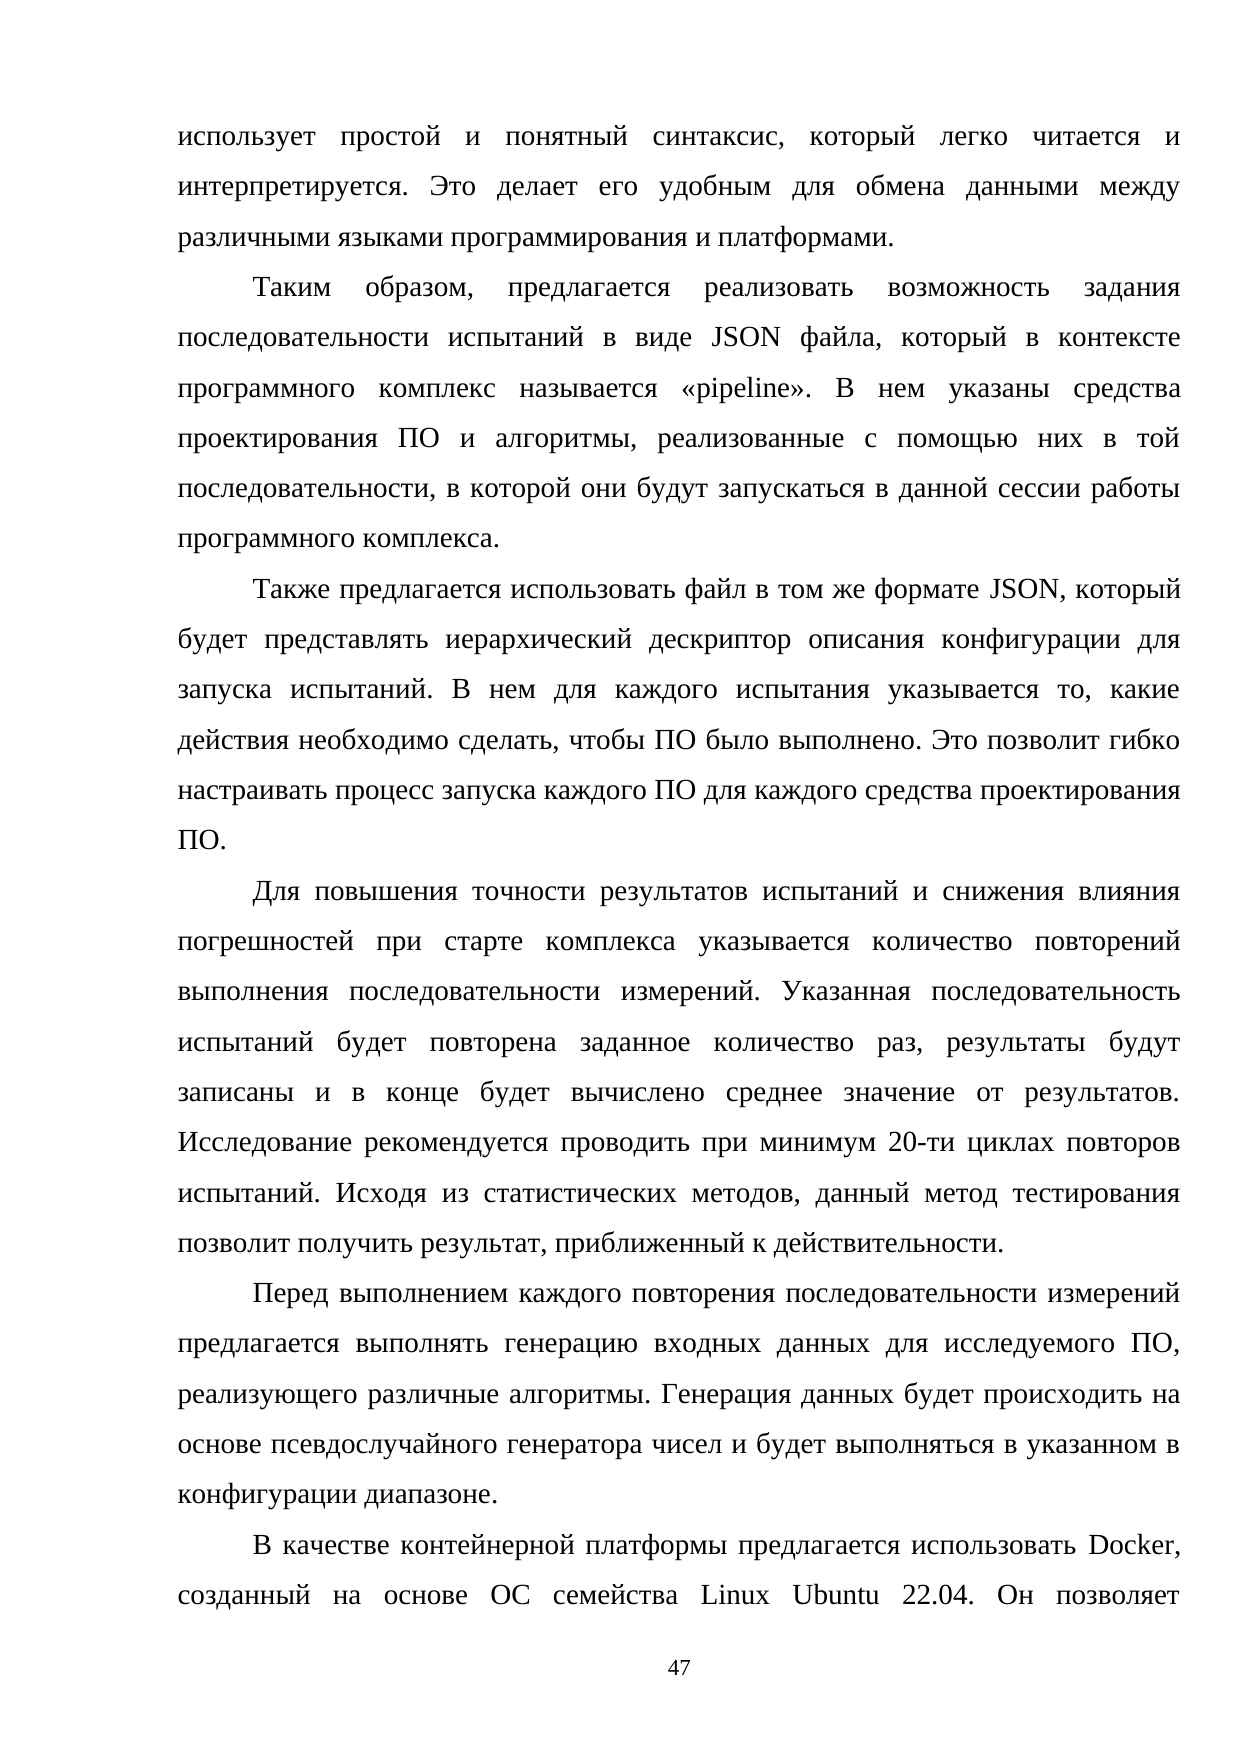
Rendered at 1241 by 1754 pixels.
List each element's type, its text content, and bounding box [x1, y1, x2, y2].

text Также предлагается использовать файл в том же формате JSON, который будет представлять иерархический дескриптор описания конфигурации для запуска испытаний. В нем для каждого испытания указывается то, какие действия необходимо сделать, чтобы ПО было выполнено. Это позволит гибко настраивать процесс запуска каждого ПО для каждого средства проектирования ПО. [177, 571, 1181, 856]
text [177, 118, 1181, 252]
text Перед выполнением каждого повторения последовательности измерений предлагается выполнять генерацию входных данных для исследуемого ПО, реализующего различные алгоритмы. Генерация данных будет происходить на основе псевдослучайного генератора чисел и будет выполняться в указанном в конфигурации диапазоне. [177, 1275, 1181, 1510]
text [177, 1527, 1181, 1611]
text Для повышения точности результатов испытаний и снижения влияния погрешностей при старте комплекса указывается количество повторений выполнения последовательности измерений. Указанная последовательность испытаний будет повторена заданное количество раз, результаты будут записаны и в конце будет вычислено среднее значение от результатов. Исследование рекомендуется проводить при минимум 20-ти циклах повторов испытаний. Исходя из статистических методов, данный метод тестирования позволит получить результат, приближенный к действительности. [177, 873, 1181, 1258]
text Таким образом, предлагается реализовать возможность задания последовательности испытаний в виде JSON файла, который в контексте программного комплекс называется «pipeline». В нем указаны средства проектирования ПО и алгоритмы, реализованные с помощью них в той последовательности, в которой они будут запускаться в данной сессии работы программного комплекса. [177, 269, 1181, 554]
